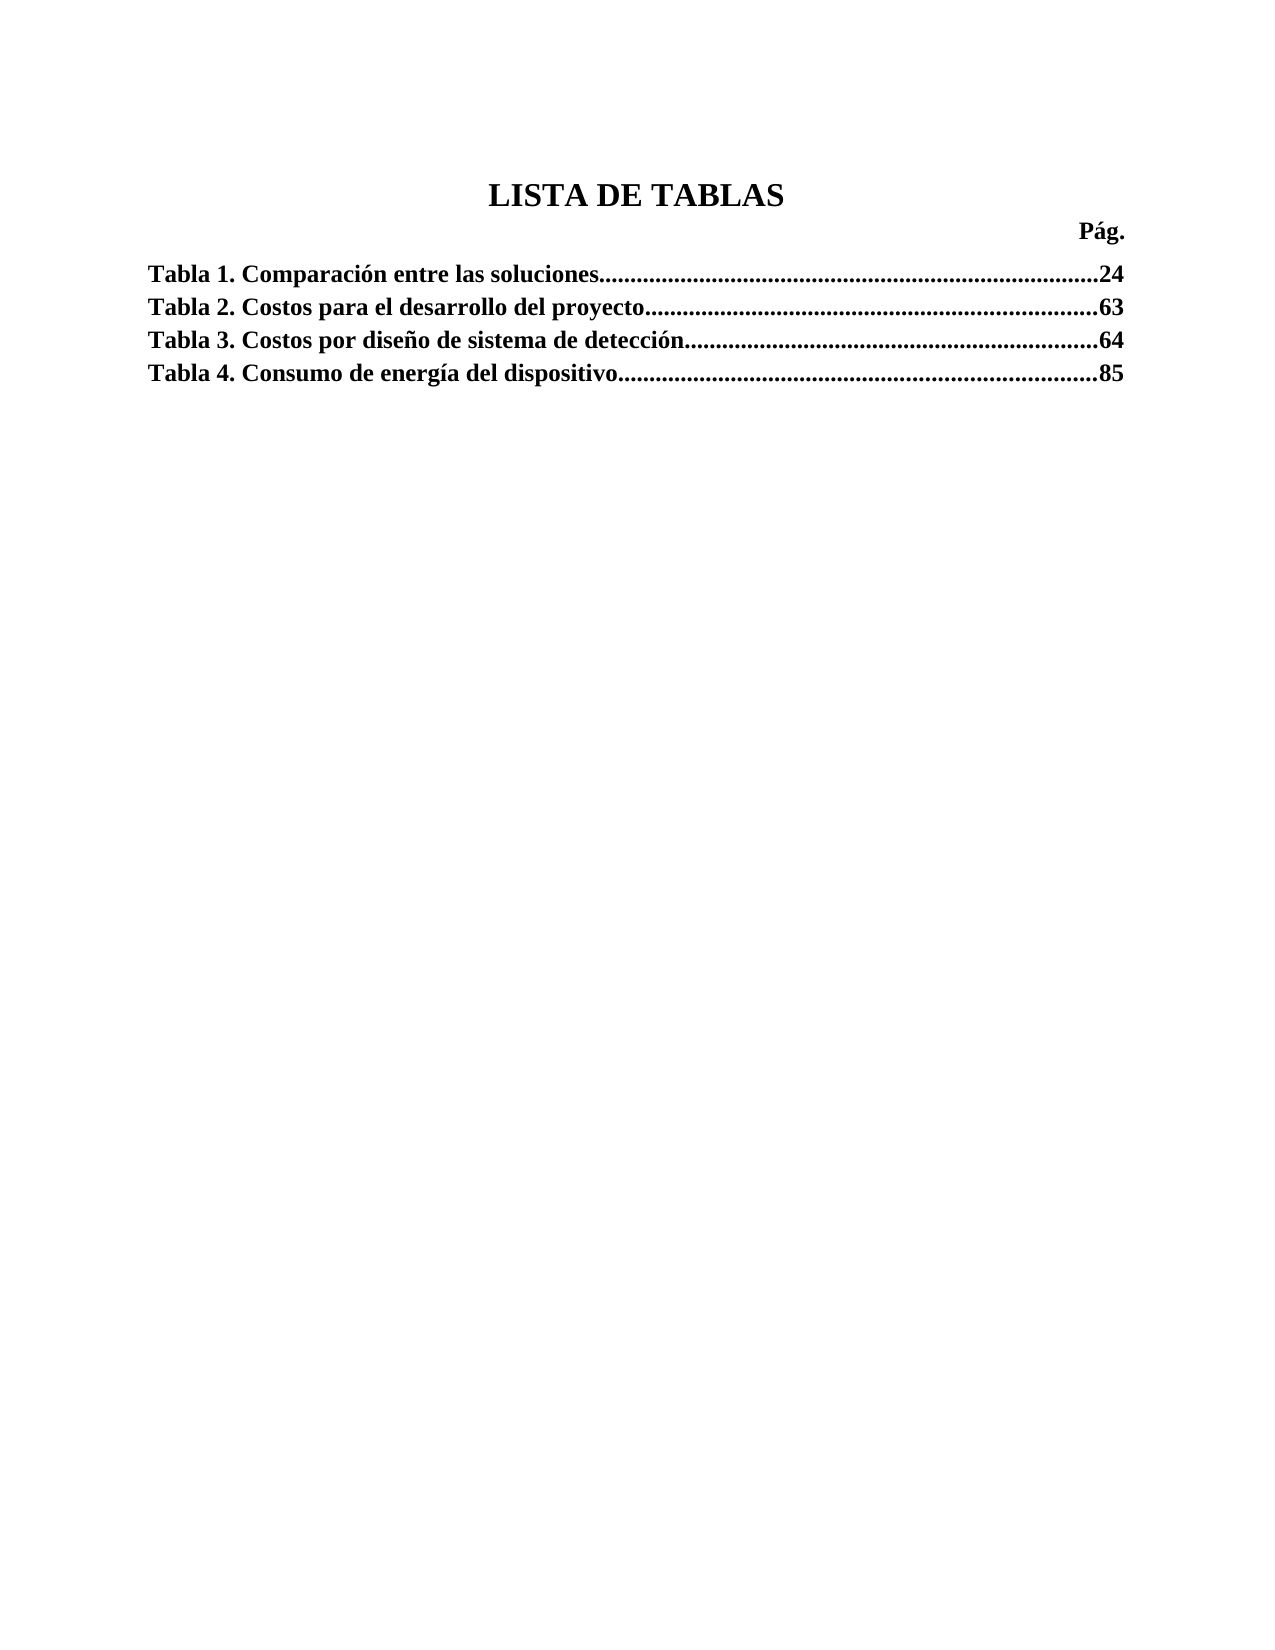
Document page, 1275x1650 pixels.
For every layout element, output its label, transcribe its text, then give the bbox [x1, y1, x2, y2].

text Pág. [148, 216, 1125, 245]
text Tabla 1. Comparación entre las soluciones 24 [148, 259, 1125, 288]
subtitle LISTA DE TABLAS [148, 175, 1125, 213]
text Tabla 4. Consumo de energía del dispositivo 85 [148, 358, 1125, 387]
text Tabla 2. Costos para el desarrollo del proyecto 63 [148, 292, 1125, 321]
text Tabla 3. Costos por diseño de sistema de detección 64 [148, 326, 1125, 354]
